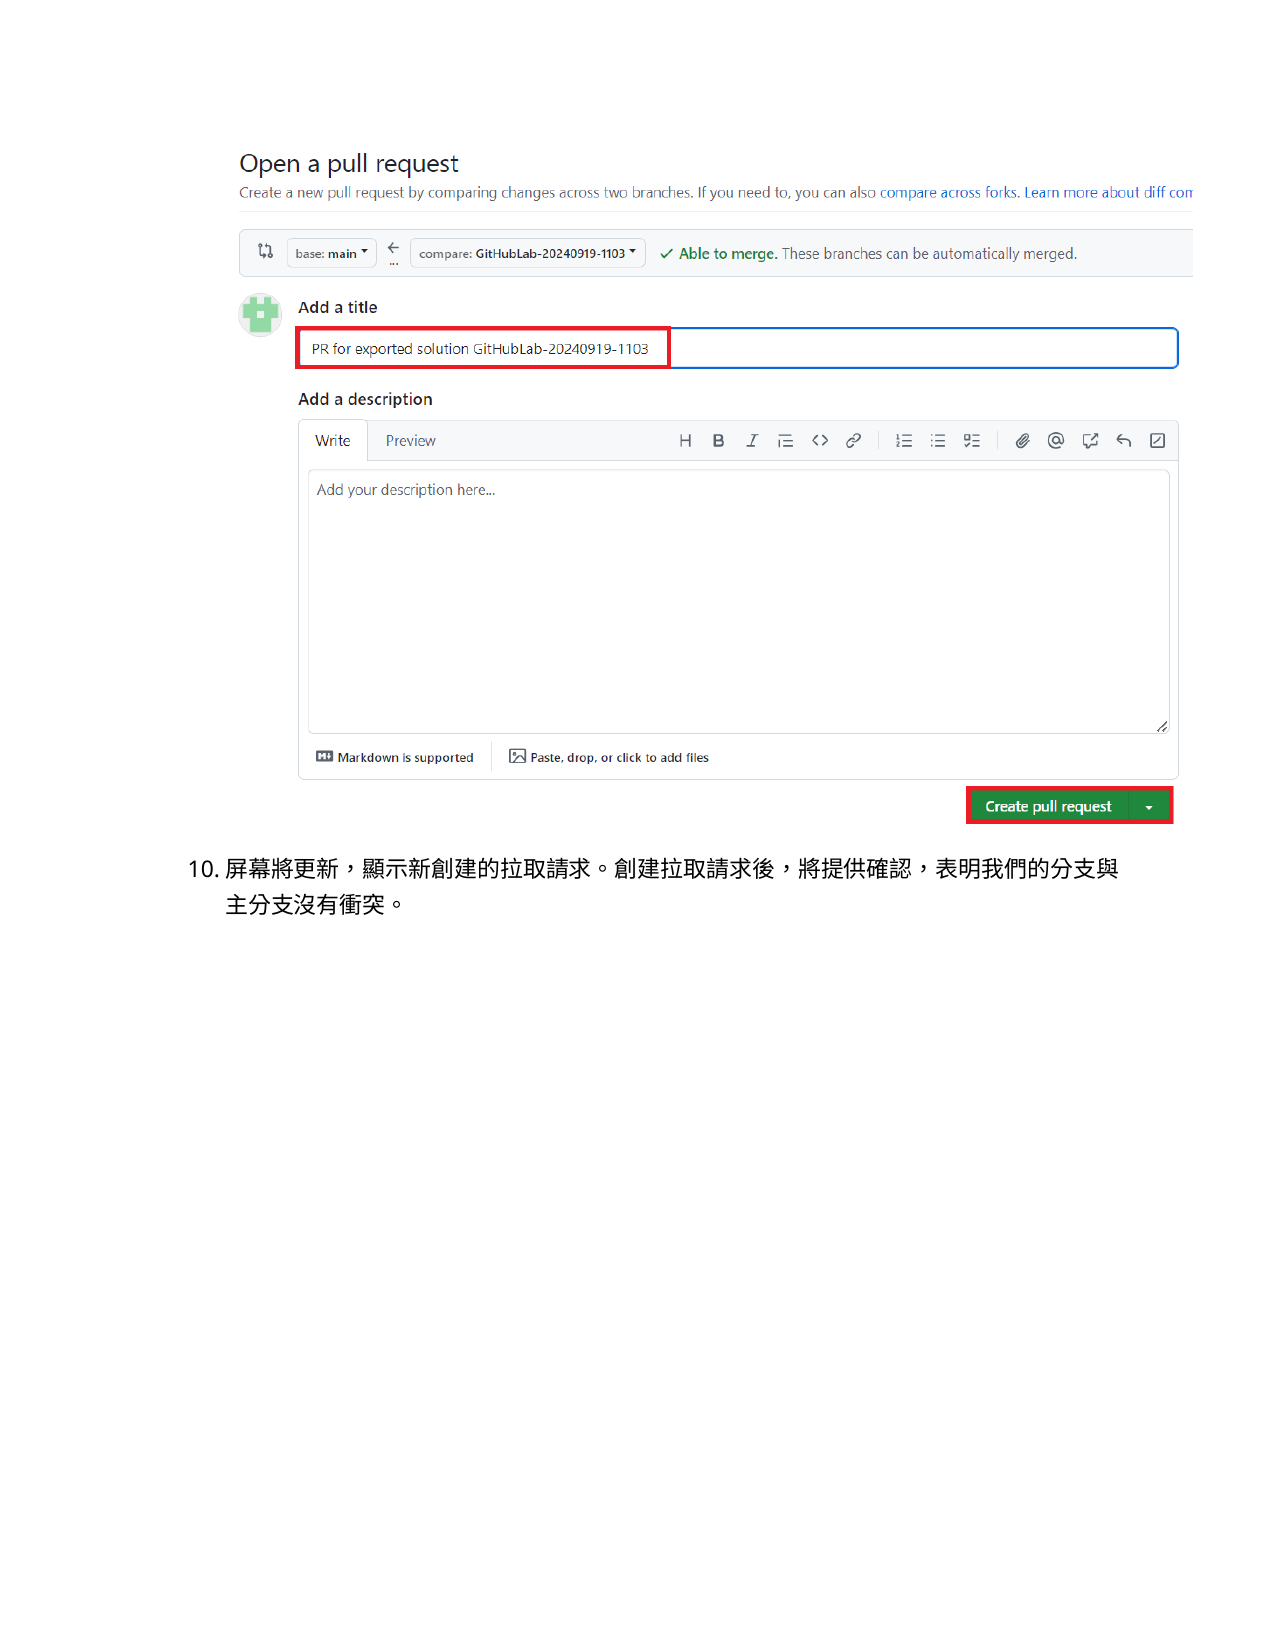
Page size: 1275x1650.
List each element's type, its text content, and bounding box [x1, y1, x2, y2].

picture [225, 150, 1200, 832]
list 屏幕將更新，顯示新創建的拉取請求。創建拉取請求後，將提供確認，表明我們的分支與主分支沒有衝突。 [187, 851, 1125, 920]
